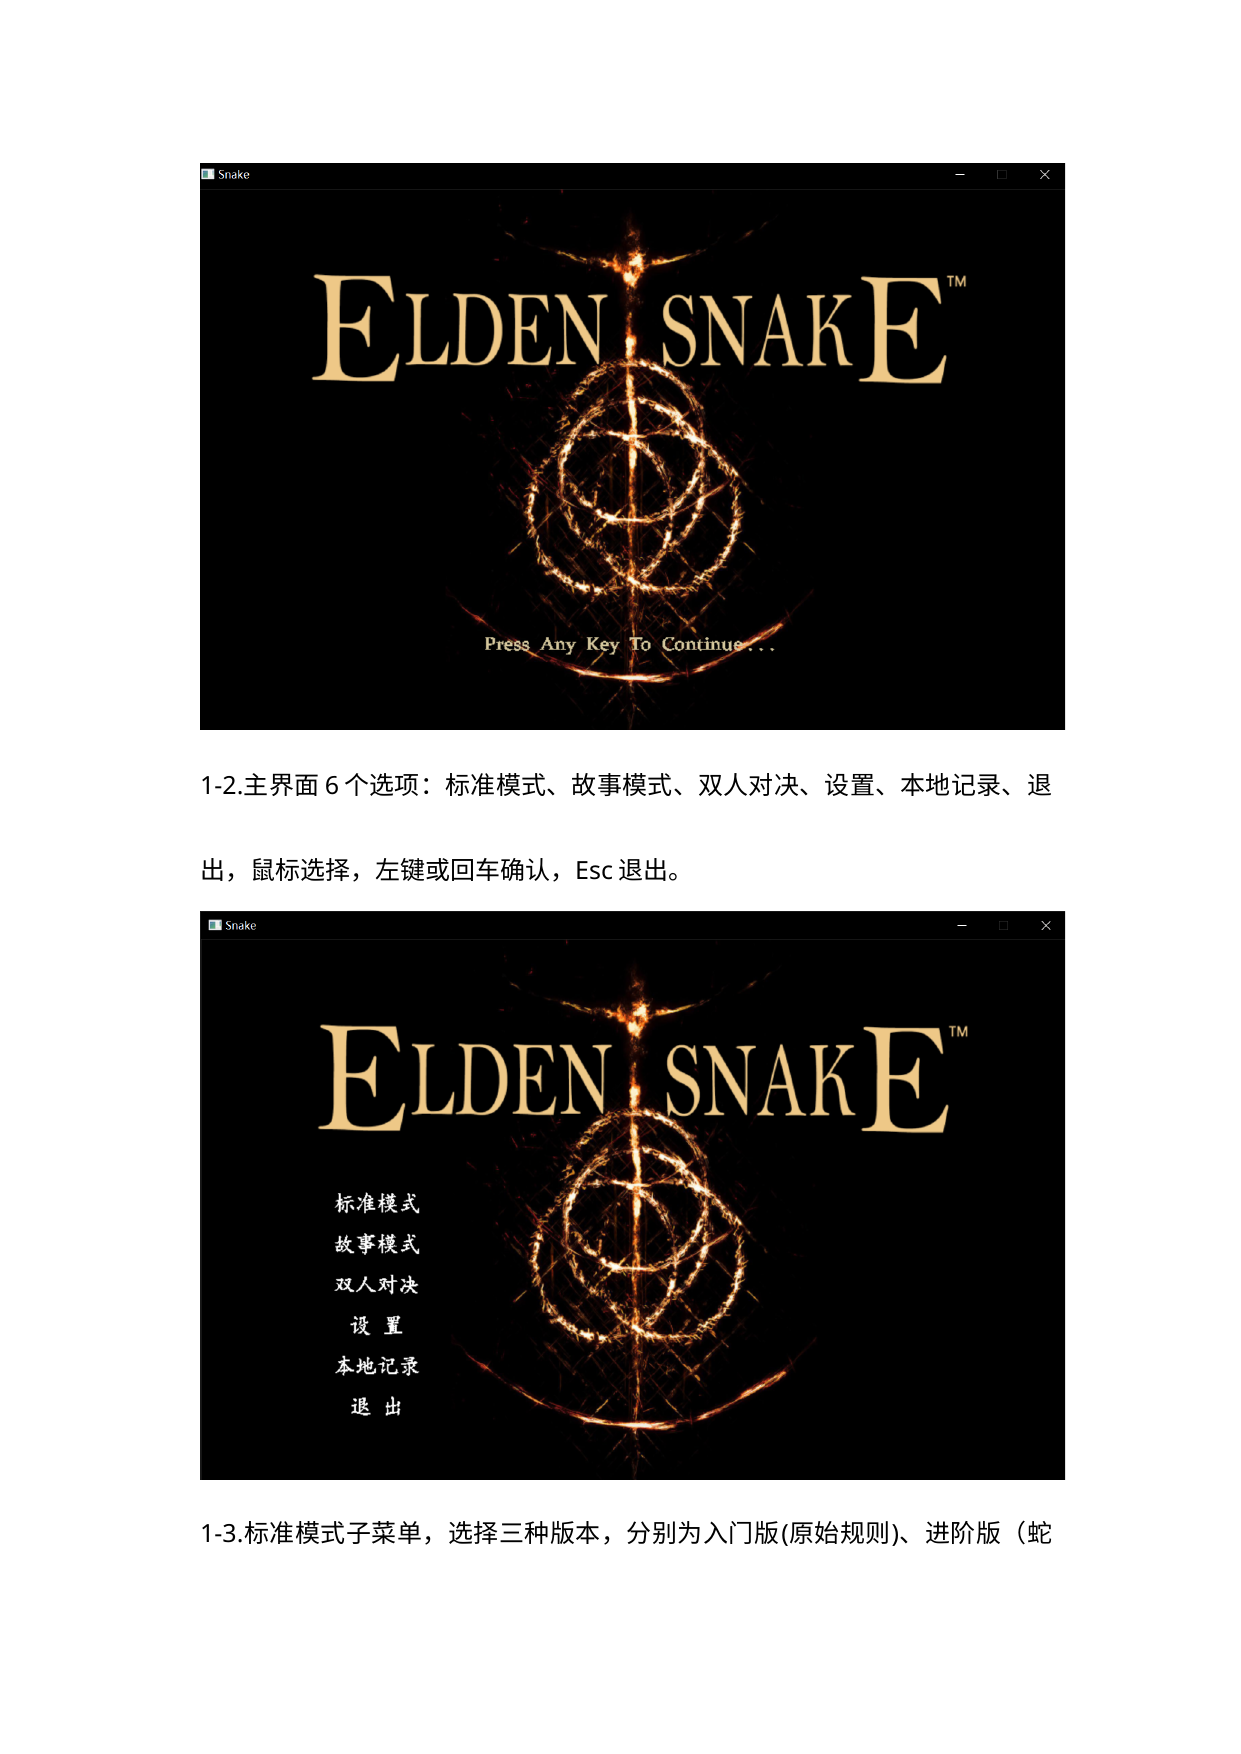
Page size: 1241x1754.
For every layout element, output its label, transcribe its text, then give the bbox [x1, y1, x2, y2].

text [200, 1497, 1053, 1565]
picture [200, 911, 1066, 1480]
text 1-2.主界面6个选项：标准模式、故事模式、双人对决、设置、本地记录、退出，鼠标选择，左键或回车确认，Esc退出。 [200, 749, 1053, 902]
picture [200, 163, 1066, 730]
